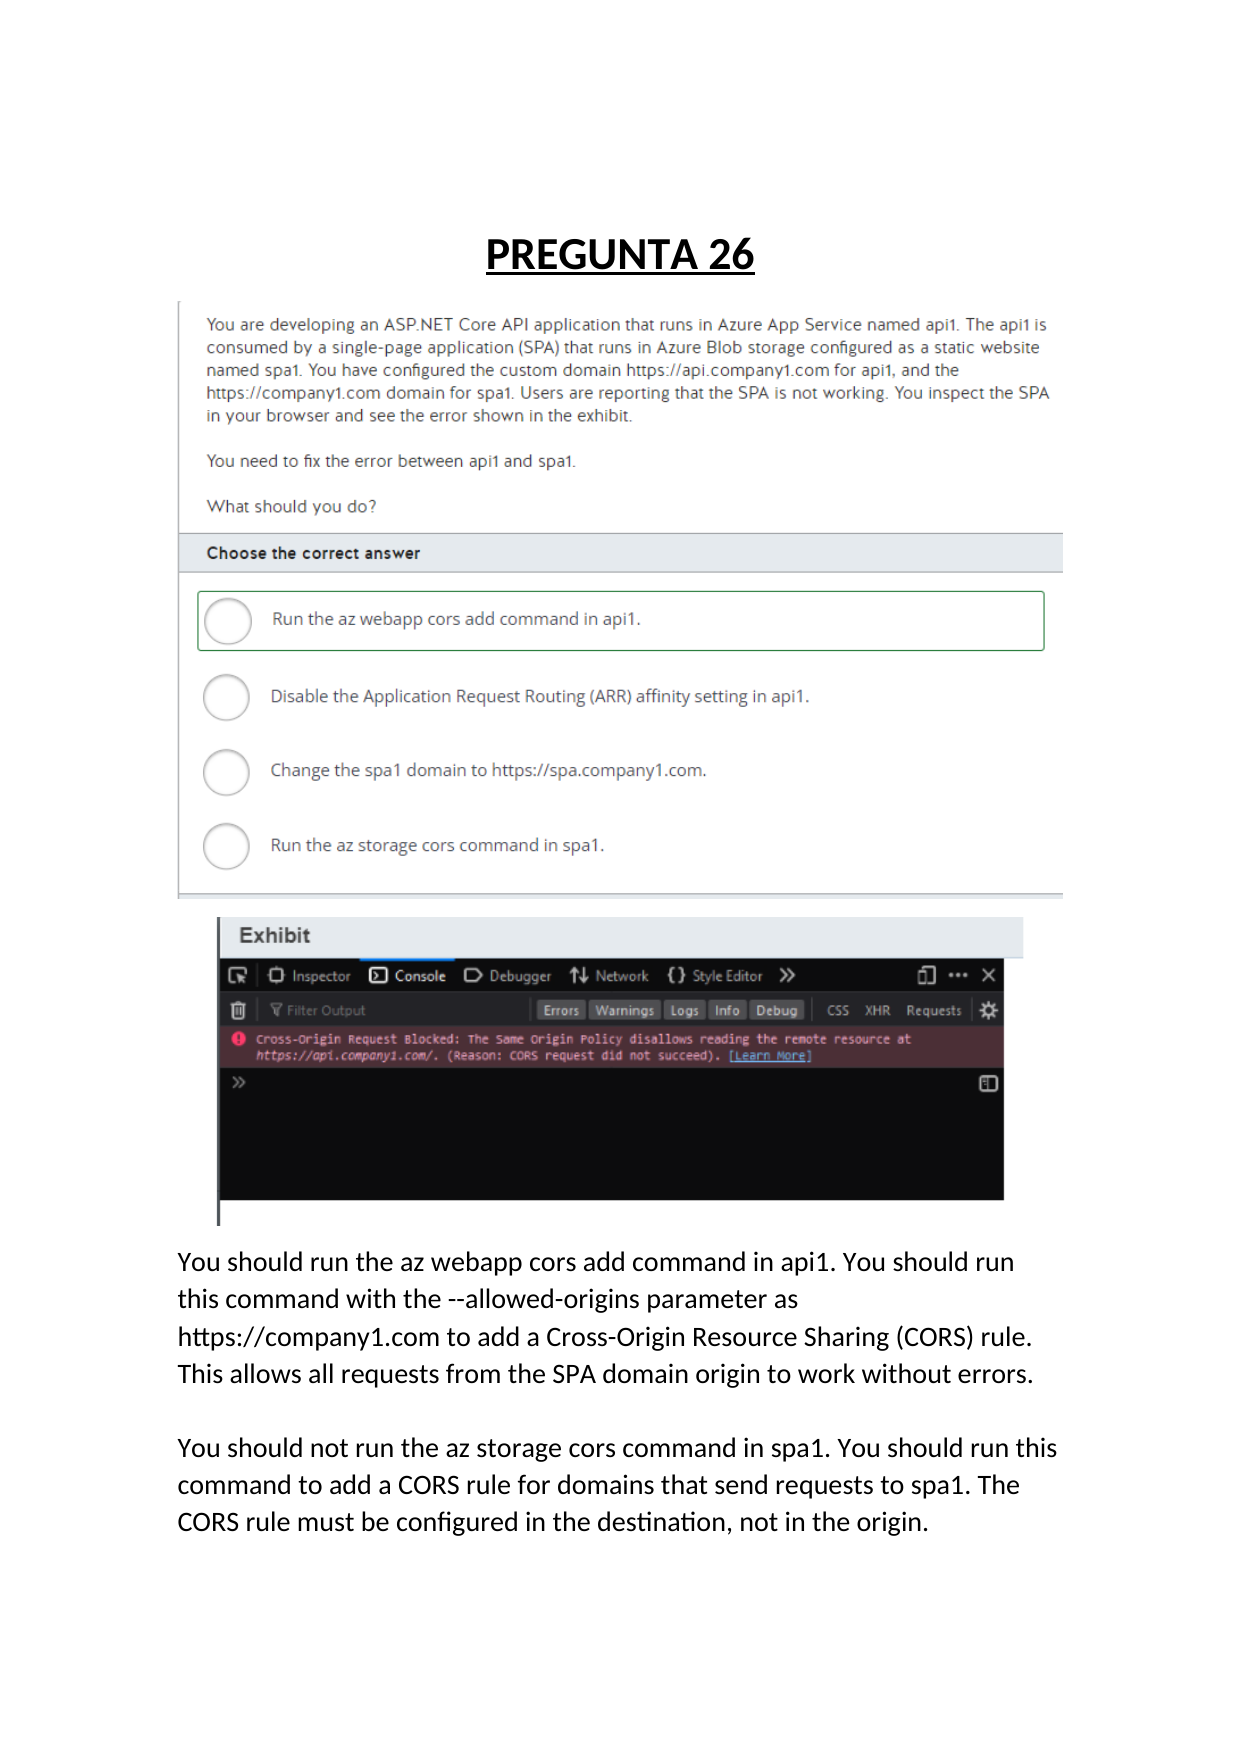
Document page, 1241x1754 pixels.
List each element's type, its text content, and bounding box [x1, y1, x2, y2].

picture [177, 301, 1063, 899]
picture [216, 917, 1024, 1226]
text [177, 1244, 1063, 1576]
text PREGUNTA 26 [177, 224, 1063, 281]
